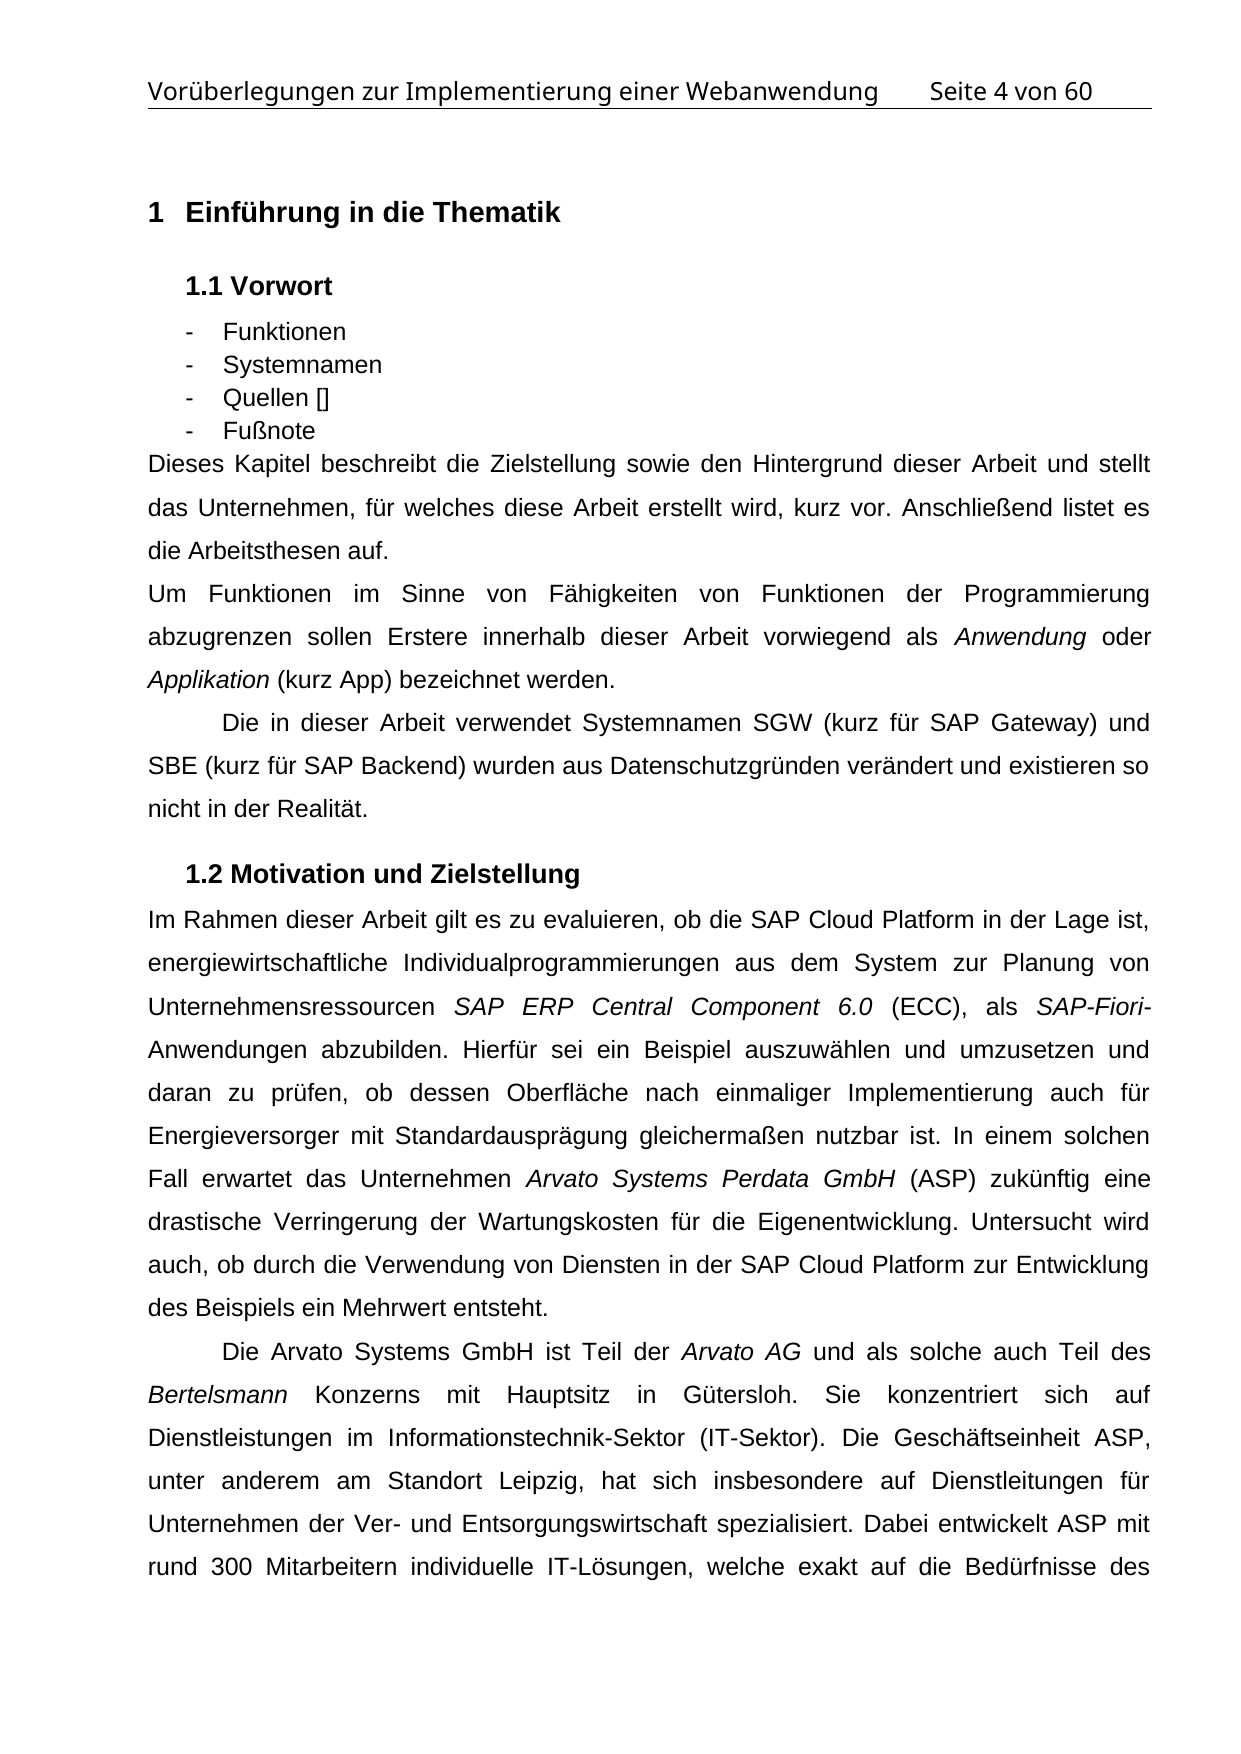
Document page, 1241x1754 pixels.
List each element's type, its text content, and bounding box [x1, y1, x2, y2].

subtitle Vorwort [185, 270, 1152, 302]
text Die in dieser Arbeit verwendet Systemnamen SGW (kurz für SAP Gateway) und SBE (kurz für SAP Backend) wurden aus Datenschutzgründen verändert und existieren so nicht in der Realität. [148, 708, 1152, 823]
list Systemnamen [185, 350, 1152, 379]
text Um Funktionen im Sinne von Fähigkeiten von Funktionen der Programmierung abzugrenzen sollen Erstere innerhalb dieser Arbeit vorwiegend als Anwendung oder Applikation (kurz App) bezeichnet werden. [148, 579, 1152, 694]
list Fußnote [185, 416, 1152, 445]
list Funktionen [185, 317, 1152, 346]
text Dieses Kapitel beschreibt die Zielstellung sowie den Hintergrund dieser Arbeit und stellt das Unternehmen, für welches diese Arbeit erstellt wird, kurz vor. Anschließend listet es die Arbeitsthesen auf. [148, 449, 1152, 564]
subtitle Einführung in die Thematik [148, 195, 1152, 229]
text Im Rahmen dieser Arbeit gilt es zu evaluieren, ob die SAP Cloud Platform in der Lage ist, energiewirtschaftliche Individualprogrammierungen aus dem System zur Planung von Unternehmensressourcen SAP ERP Central Component 6.0 (ECC), als SAP-Fiori-Anwendungen abzubilden. Hierfür sei ein Beispiel auszuwählen und umzusetzen und daran zu prüfen, ob dessen Oberfläche nach einmaliger Implementierung auch für Energieversorger mit Standardausprägung gleichermaßen nutzbar ist. In einem solchen Fall erwartet das Unternehmen Arvato Systems Perdata GmbH (ASP) zukünftig eine drastische Verringerung der Wartungskosten für die Eigenentwicklung. Untersucht wird auch, ob durch die Verwendung von Diensten in der SAP Cloud Platform zur Entwicklung des Beispiels ein Mehrwert entsteht. [148, 905, 1152, 1322]
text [148, 1336, 1152, 1581]
subtitle Motivation und Zielstellung [185, 858, 1152, 889]
list Quellen [] [185, 383, 1152, 412]
